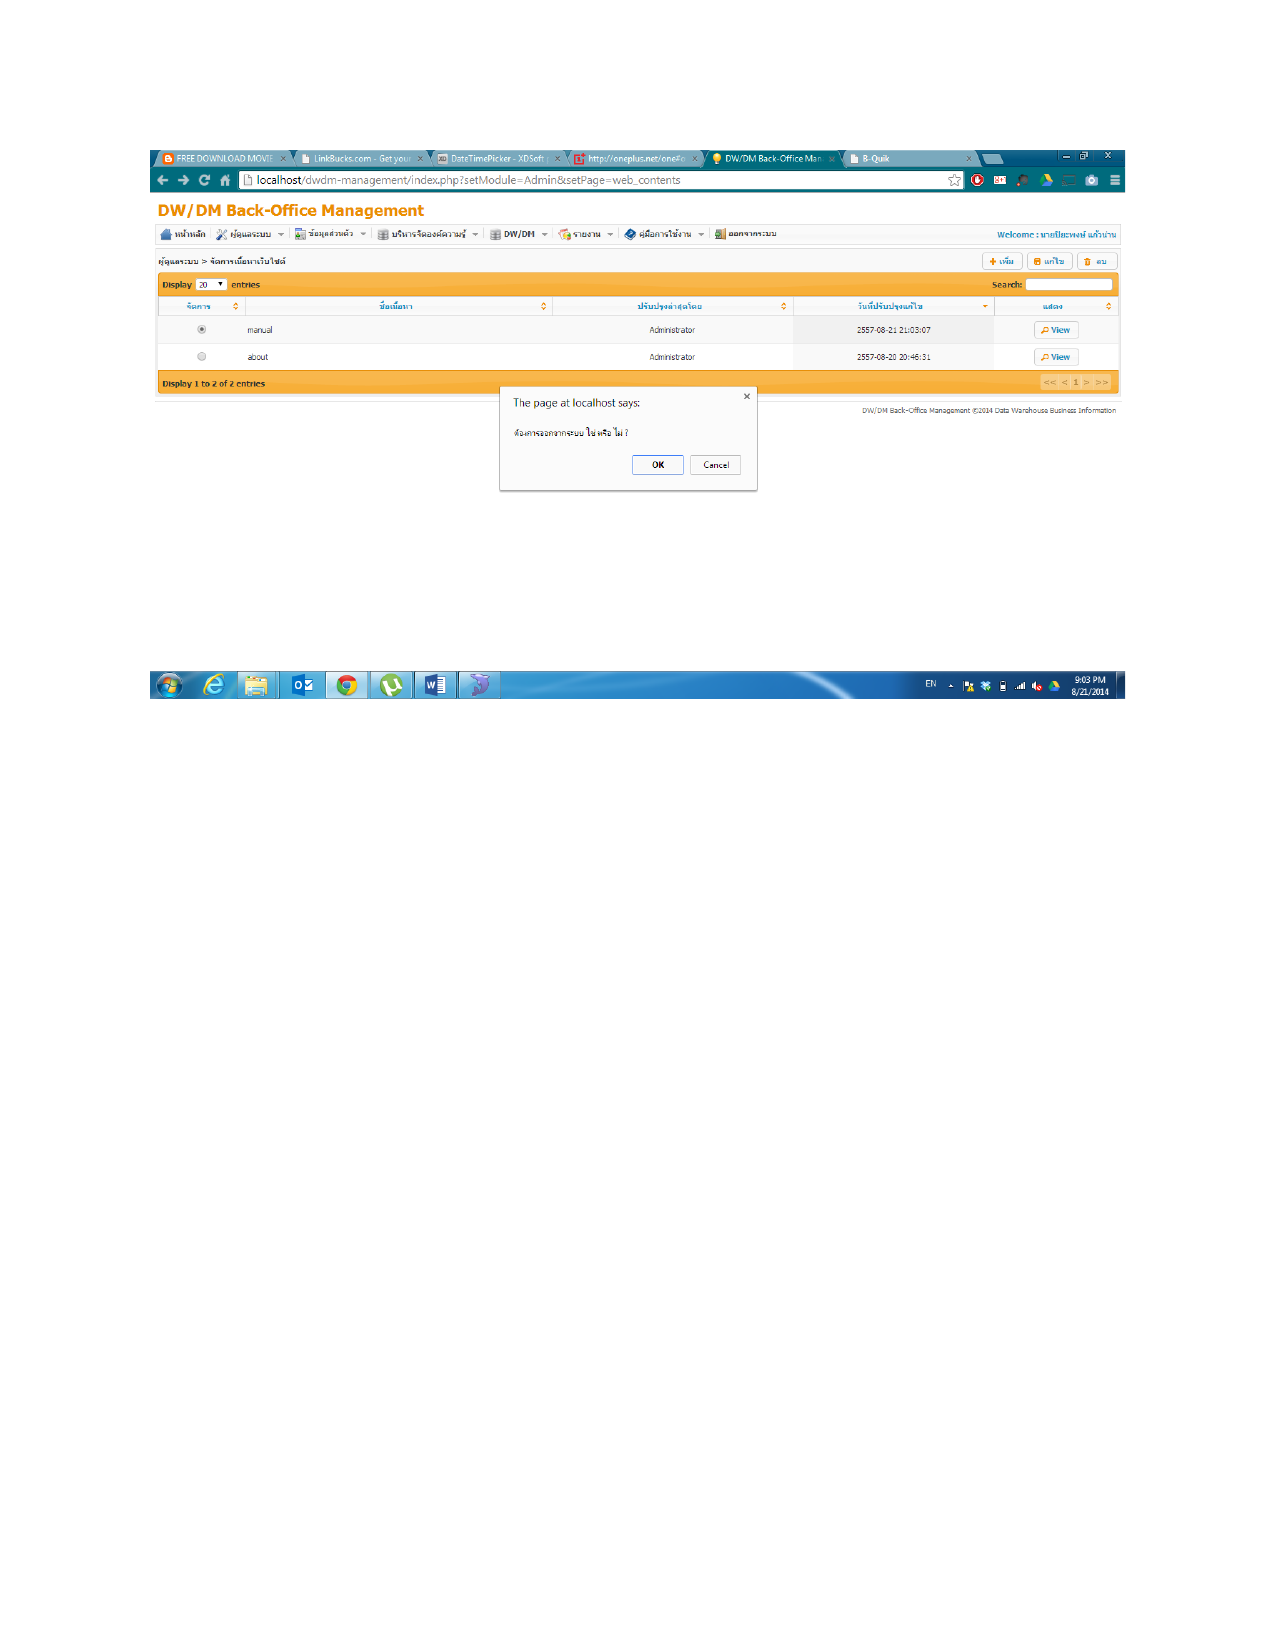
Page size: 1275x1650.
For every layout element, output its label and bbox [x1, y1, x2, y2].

picture [150, 150, 1125, 699]
